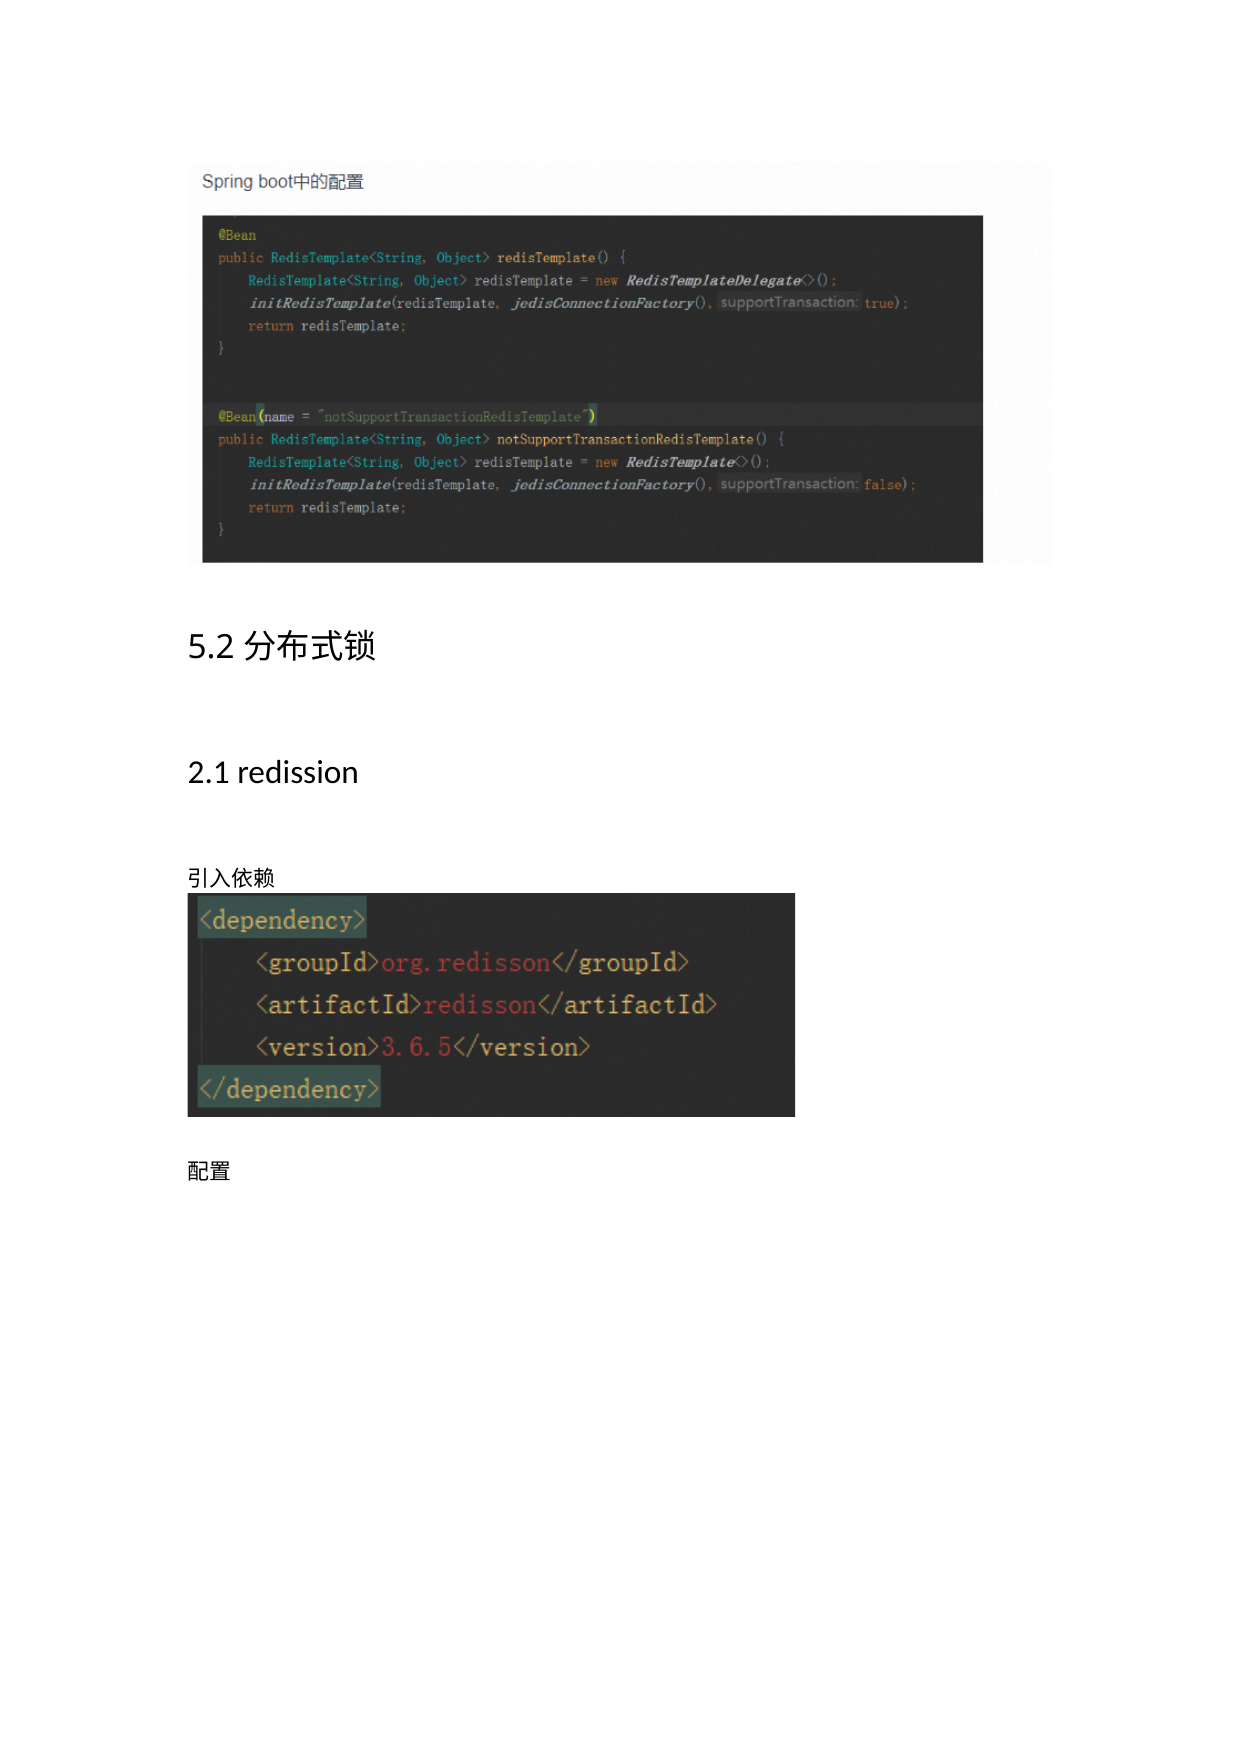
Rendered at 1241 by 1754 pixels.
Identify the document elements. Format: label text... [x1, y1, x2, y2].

picture [187, 893, 796, 1117]
subtitle 5.2 分布式锁 [187, 612, 1053, 677]
picture [187, 162, 1053, 565]
text 引入依赖 [187, 861, 1053, 893]
text 配置 [187, 1153, 1053, 1186]
subtitle 2.1 redission [187, 739, 1053, 804]
